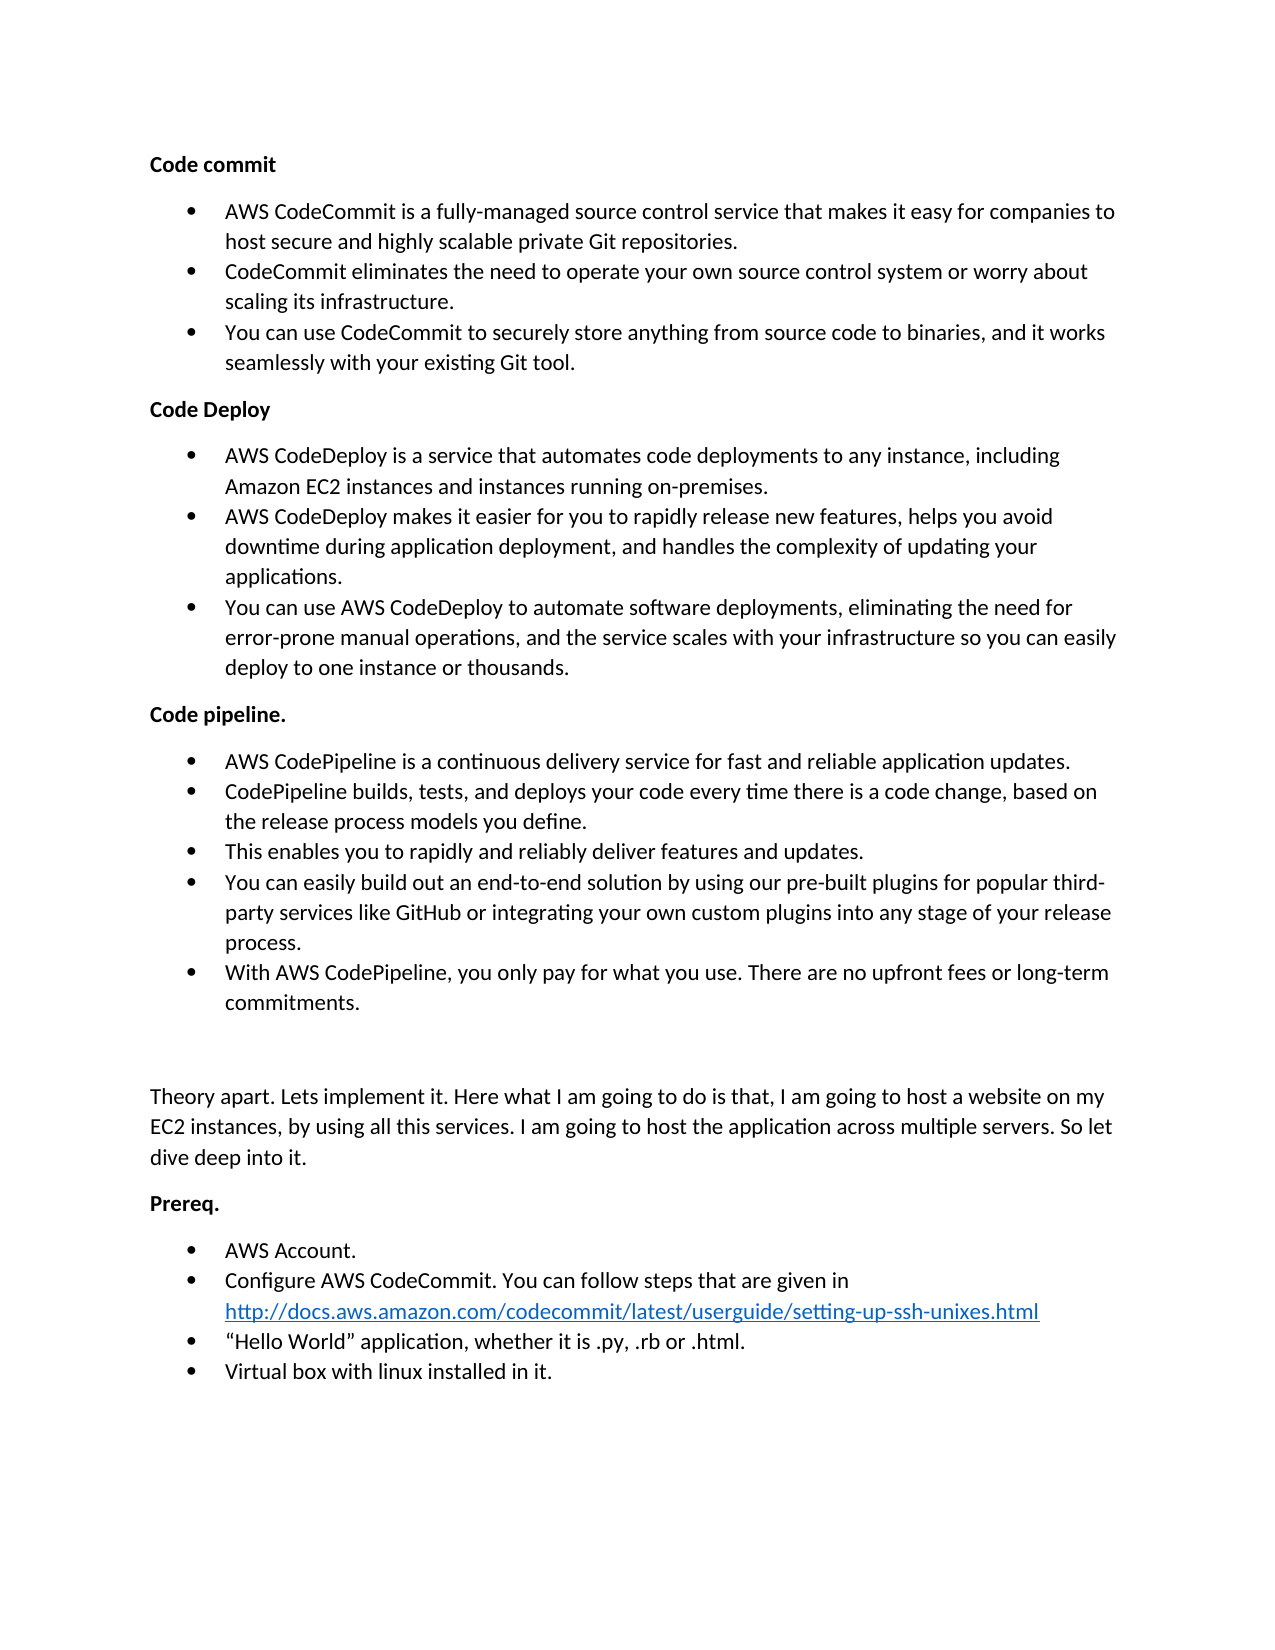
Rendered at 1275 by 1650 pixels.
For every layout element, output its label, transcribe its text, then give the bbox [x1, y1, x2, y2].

text Code commit [150, 150, 1125, 178]
list AWS CodeDeploy makes it easier for you to rapidly release new features, helps you avoid downtime during application deployment, and handles the complexity of updating your applications. [187, 502, 1125, 591]
list This enables you to rapidly and reliably deliver features and updates. [187, 837, 1125, 866]
list AWS CodeDeploy is a service that automates code deployments to any instance, including Amazon EC2 instances and instances running on-premises. [187, 442, 1125, 500]
text Prereq. [150, 1189, 1125, 1218]
list AWS CodeCommit is a fully-managed source control service that makes it easy for companies to host secure and highly scalable private Git repositories. [187, 197, 1125, 255]
list CodePipeline builds, tests, and deploys your code every time there is a code change, based on the release process models you define. [187, 777, 1125, 835]
list You can easily build out an end-to-end solution by using our pre-built plugins for popular third-party services like GitHub or integrating your own custom plugins into any stage of your release process. [187, 868, 1125, 956]
list “Hello World” application, whether it is .py, .rb or .html. [187, 1327, 1125, 1355]
list With AWS CodePipeline, you only pay for what you use. There are no upfront fees or long-term commitments. [187, 958, 1125, 1017]
text Theory apart. Lets implement it. Here what I am going to do is that, I am going to host a website on my EC2 instances, by using all this services. I am going to host the application across multiple servers. So let dive deep into it. [150, 1082, 1125, 1171]
list Virtual box with linux installed in it. [187, 1357, 1125, 1385]
list AWS Account. [187, 1236, 1125, 1264]
list Configure AWS CodeCommit. You can follow steps that are given in http://docs.aws.amazon.com/codecommit/latest/userguide/setting-up-ssh-unixes.html [187, 1267, 1125, 1325]
list AWS CodePipeline is a continuous delivery service for fast and reliable application updates. [187, 747, 1125, 775]
text Code Deploy [150, 395, 1125, 423]
text Code pipeline. [150, 700, 1125, 728]
list You can use AWS CodeDeploy to automate software deployments, eliminating the need for error-prone manual operations, and the service scales with your infrastructure so you can easily deploy to one instance or thousands. [187, 593, 1125, 681]
list You can use CodeCommit to securely store anything from source code to binaries, and it works seamlessly with your existing Git tool. [187, 318, 1125, 376]
list CodeCommit eliminates the need to operate your own source control system or worry about scaling its infrastructure. [187, 257, 1125, 316]
